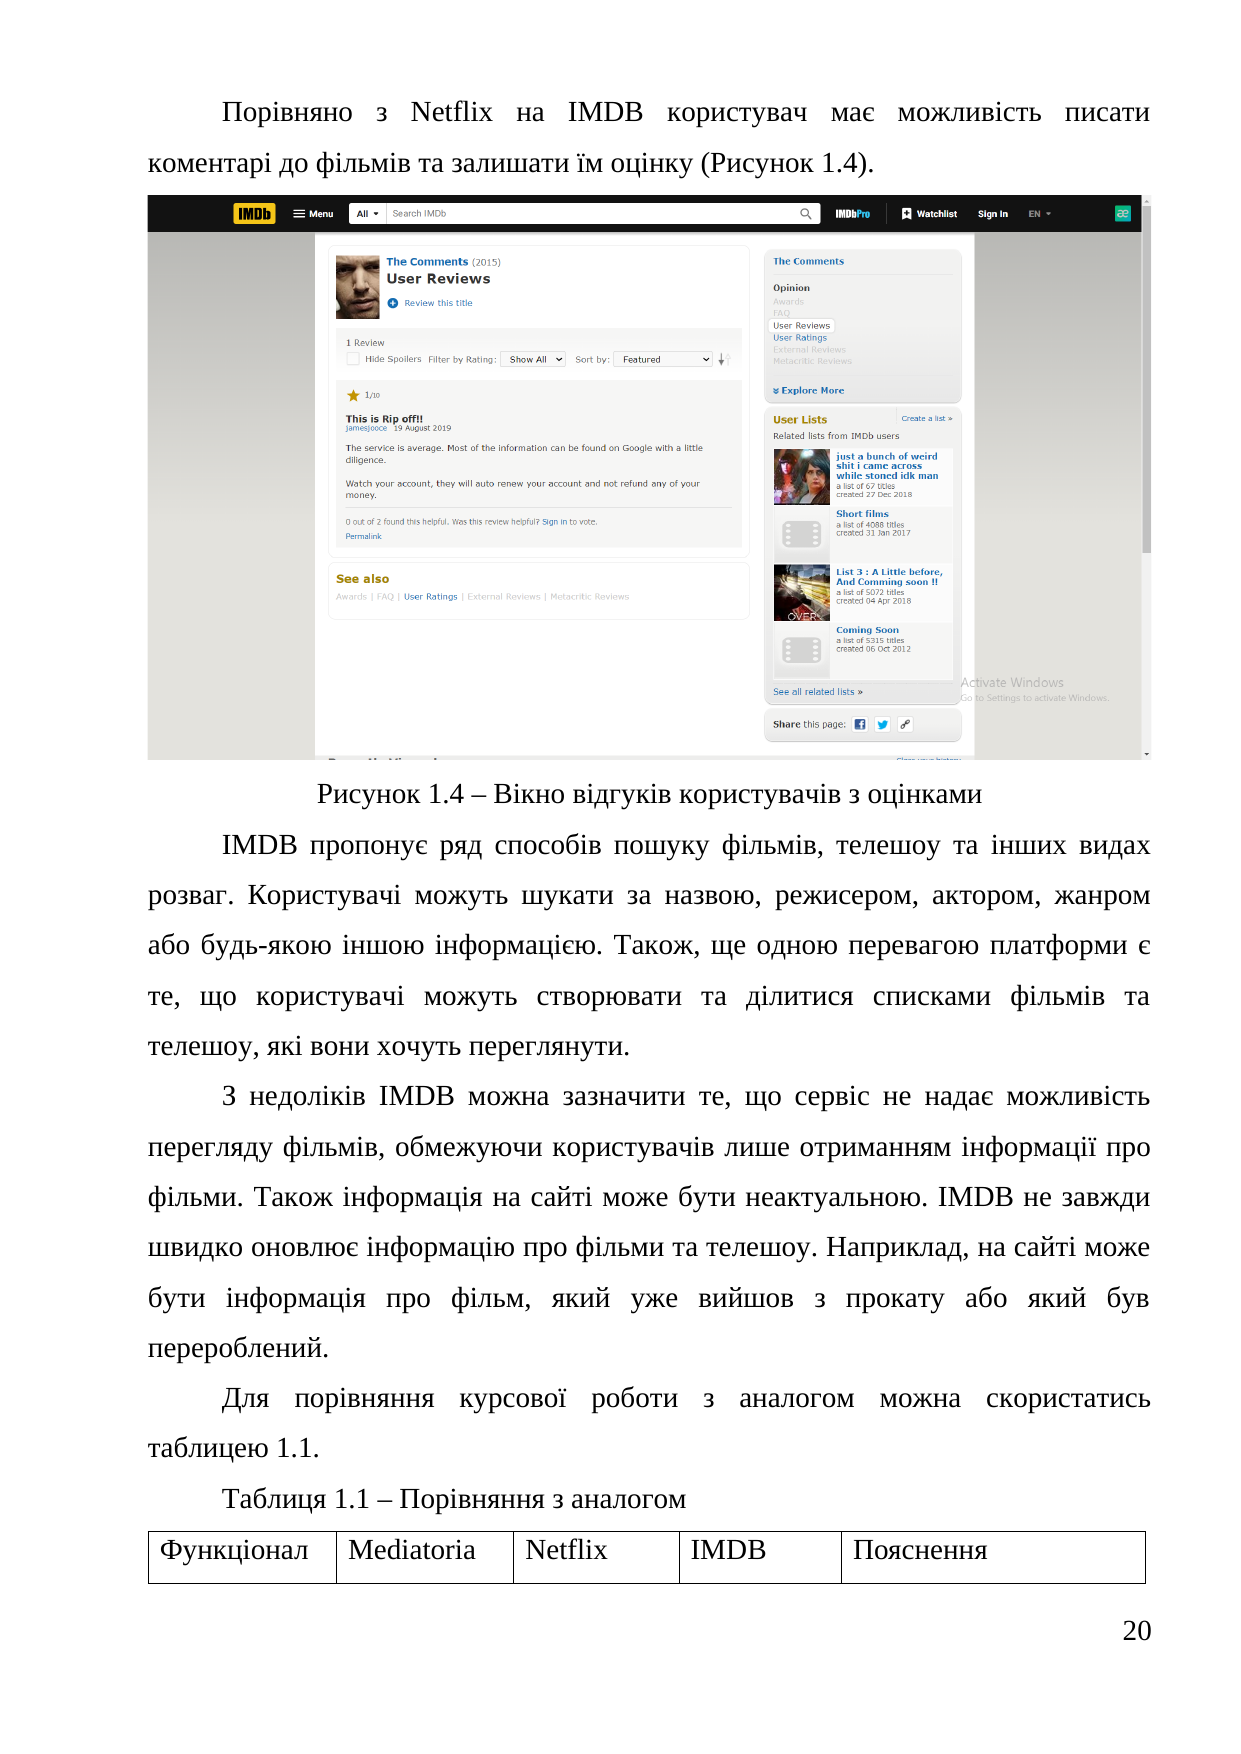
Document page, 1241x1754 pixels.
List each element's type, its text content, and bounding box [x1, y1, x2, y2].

table_header Пояснення [842, 1532, 1145, 1582]
picture [147, 195, 1152, 760]
text Таблиця 1.1 – Порівняння з аналогом [148, 1481, 1152, 1514]
text Порівняно з Netflix на IMDB користувач має можливість писати коментарі до фільмів та залишати їм оцінку (Рисунок 1.4). [148, 94, 1152, 178]
table_header Функціонал [149, 1532, 336, 1582]
text IMDB пропонує ряд способів пошуку фільмів, телешоу та інших видах розваг. Користувачі можуть шукати за назвою, режисером, актором, жанром або будь-якою іншою інформацією. Також, ще одною перевагою платформи є те, що користувачі можуть створювати та ділитися списками фільмів та телешоу, які вони хочуть переглянути. [148, 827, 1152, 1062]
text Рисунок 1.4 – Вікно відгуків користувачів з оцінками [148, 777, 1152, 810]
table_header IMDB [680, 1532, 841, 1582]
table_header Mediatoria [337, 1532, 513, 1582]
table_header Netflix [514, 1532, 679, 1582]
text Для порівняння курсової роботи з аналогом можна скористатись таблицею 1.1. [148, 1380, 1152, 1464]
text З недоліків IMDB можна зазначити те, що сервіс не надає можливість перегляду фільмів, обмежуючи користувачів лише отриманням інформації про фільми. Також інформація на сайті може бути неактуальною. IMDB не завжди швидко оновлює інформацію про фільми та телешоу. Наприклад, на сайті може бути інформація про фільм, який уже вийшов з прокату або який був перероблений. [148, 1078, 1152, 1363]
